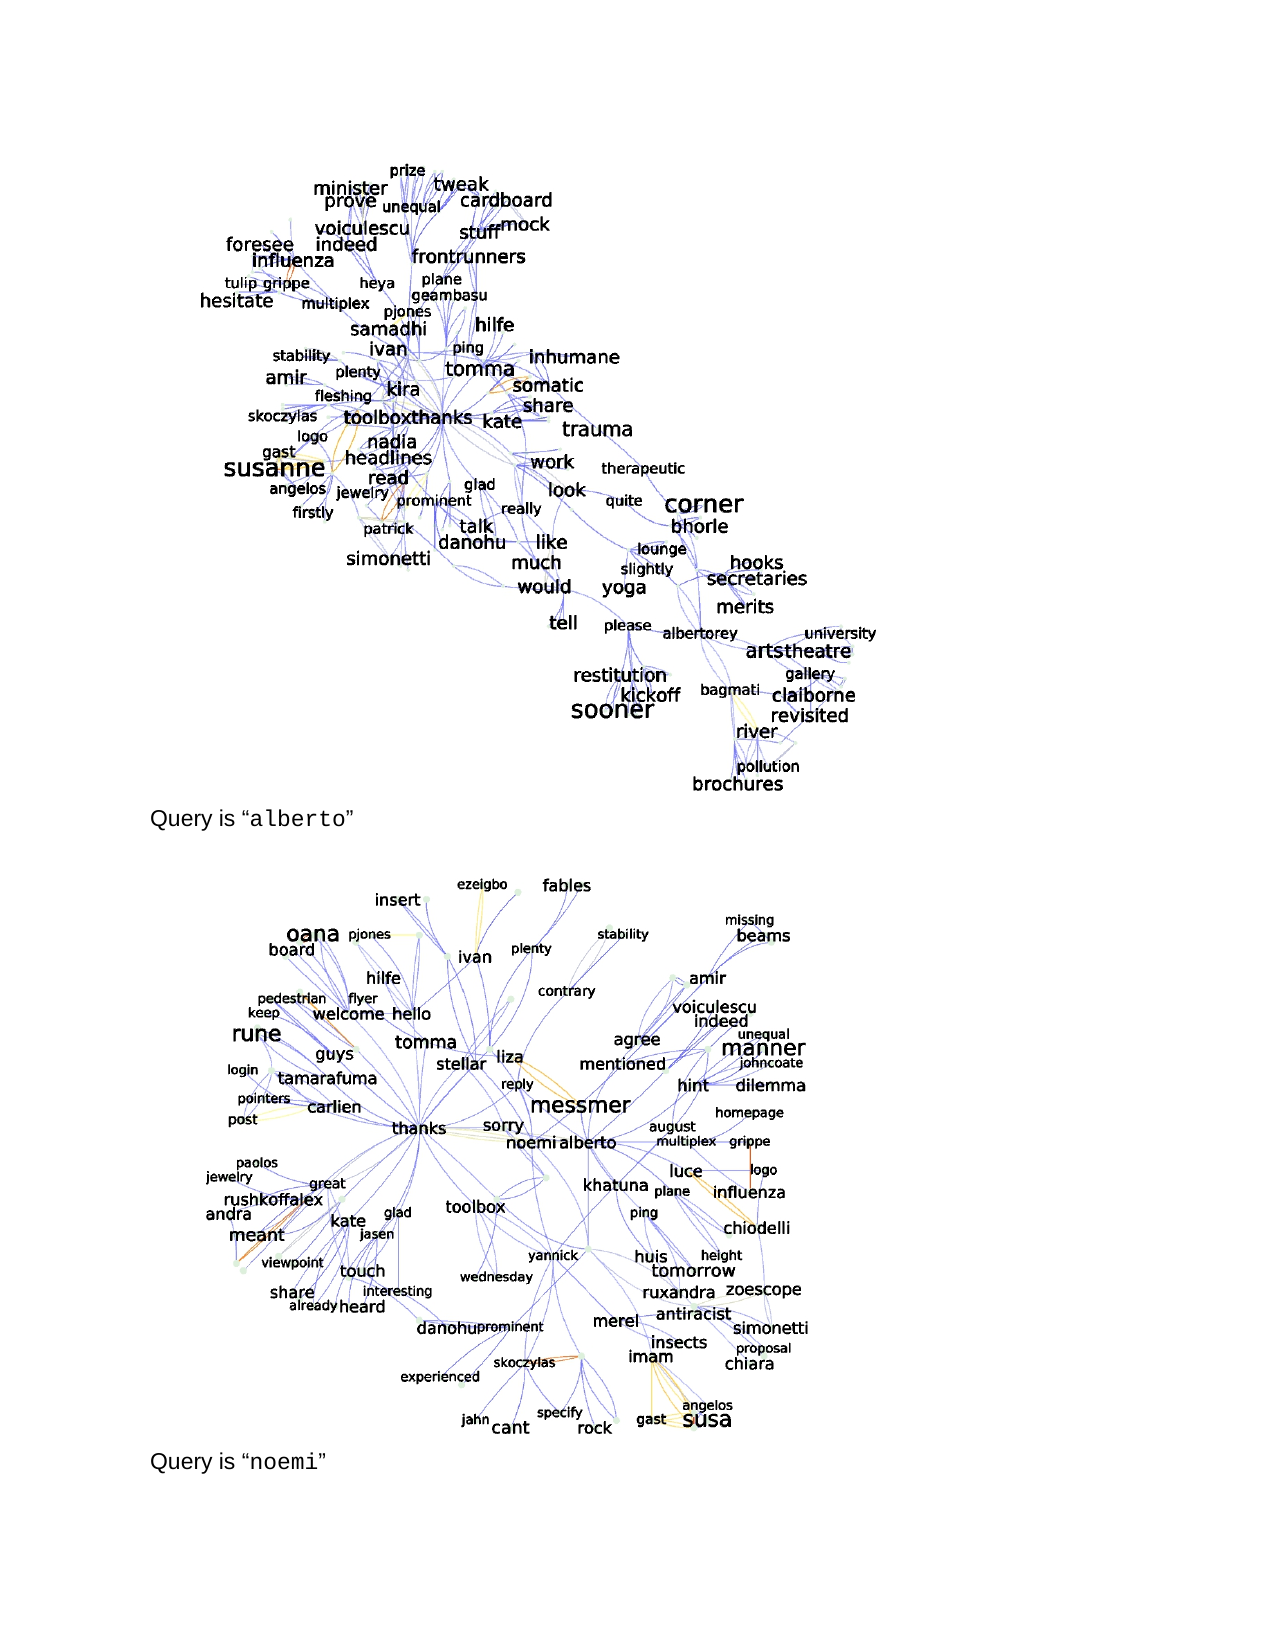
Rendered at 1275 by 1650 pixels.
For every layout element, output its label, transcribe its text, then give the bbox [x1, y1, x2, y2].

text Query is “noemi” [150, 1448, 1125, 1477]
picture [150, 867, 850, 1445]
picture [150, 150, 939, 801]
text Query is “alberto” [150, 804, 1125, 833]
